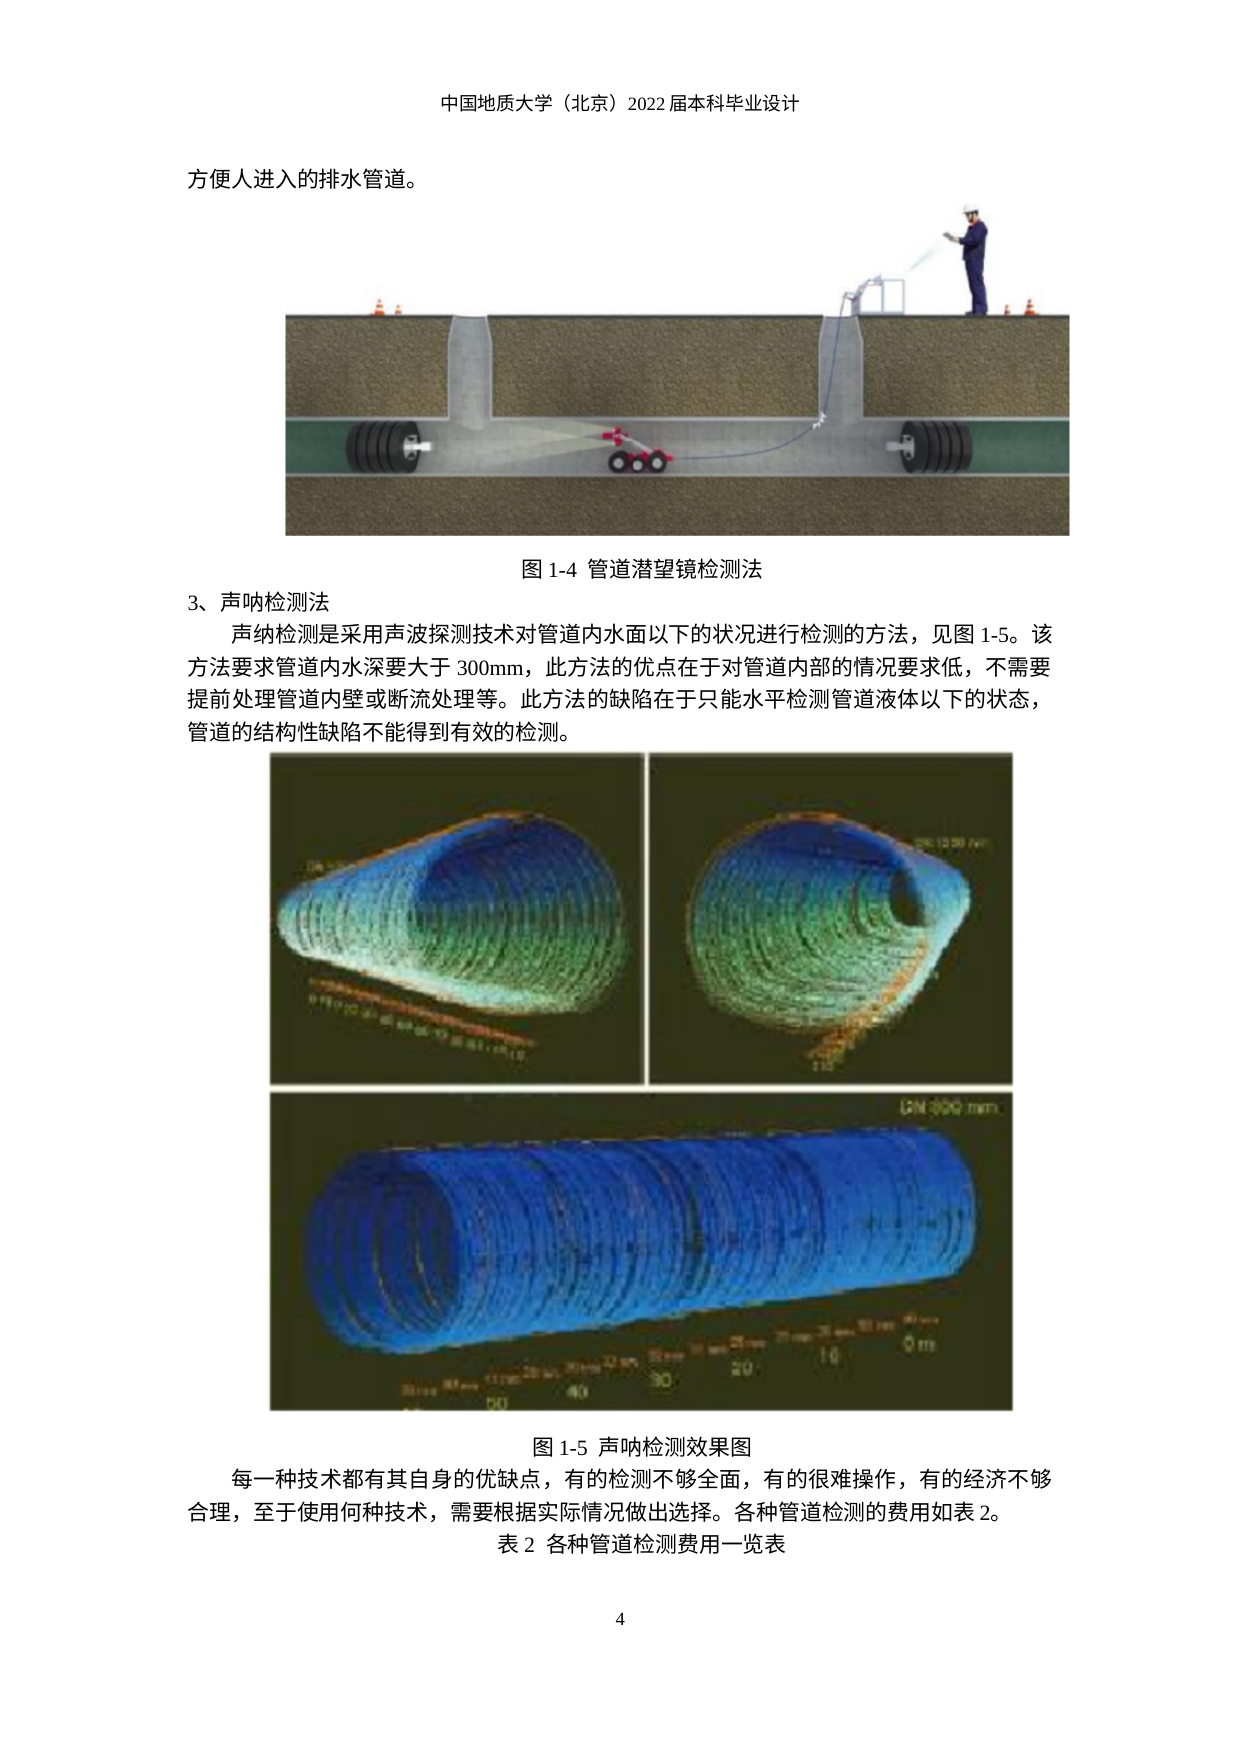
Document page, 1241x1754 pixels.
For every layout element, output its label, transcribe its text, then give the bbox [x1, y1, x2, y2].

text 3、声呐检测法 [187, 584, 1053, 617]
picture [231, 203, 1097, 543]
text 每一种技术都有其自身的优缺点，有的检测不够全面，有的很难操作，有的经济不够合理，至于使用何种技术，需要根据实际情况做出选择。各种管道检测的费用如表2。 [187, 1462, 1053, 1527]
text 声纳检测是采用声波探测技术对管道内水面以下的状况进行检测的方法，见图1-5。该方法要求管道内水深要大于300mm，此方法的优点在于对管道内部的情况要求低，不需要提前处理管道内壁或断流处理等。此方法的缺陷在于只能水平检测管道液体以下的状态，管道的结构性缺陷不能得到有效的检测。 [187, 617, 1053, 747]
text 表2 各种管道检测费用一览表 [187, 1527, 1053, 1559]
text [187, 162, 1053, 194]
picture [265, 747, 1019, 1420]
text 图1-4 管道潜望镜检测法 [187, 552, 1053, 584]
text 图1-5 声呐检测效果图 [187, 1429, 1053, 1462]
